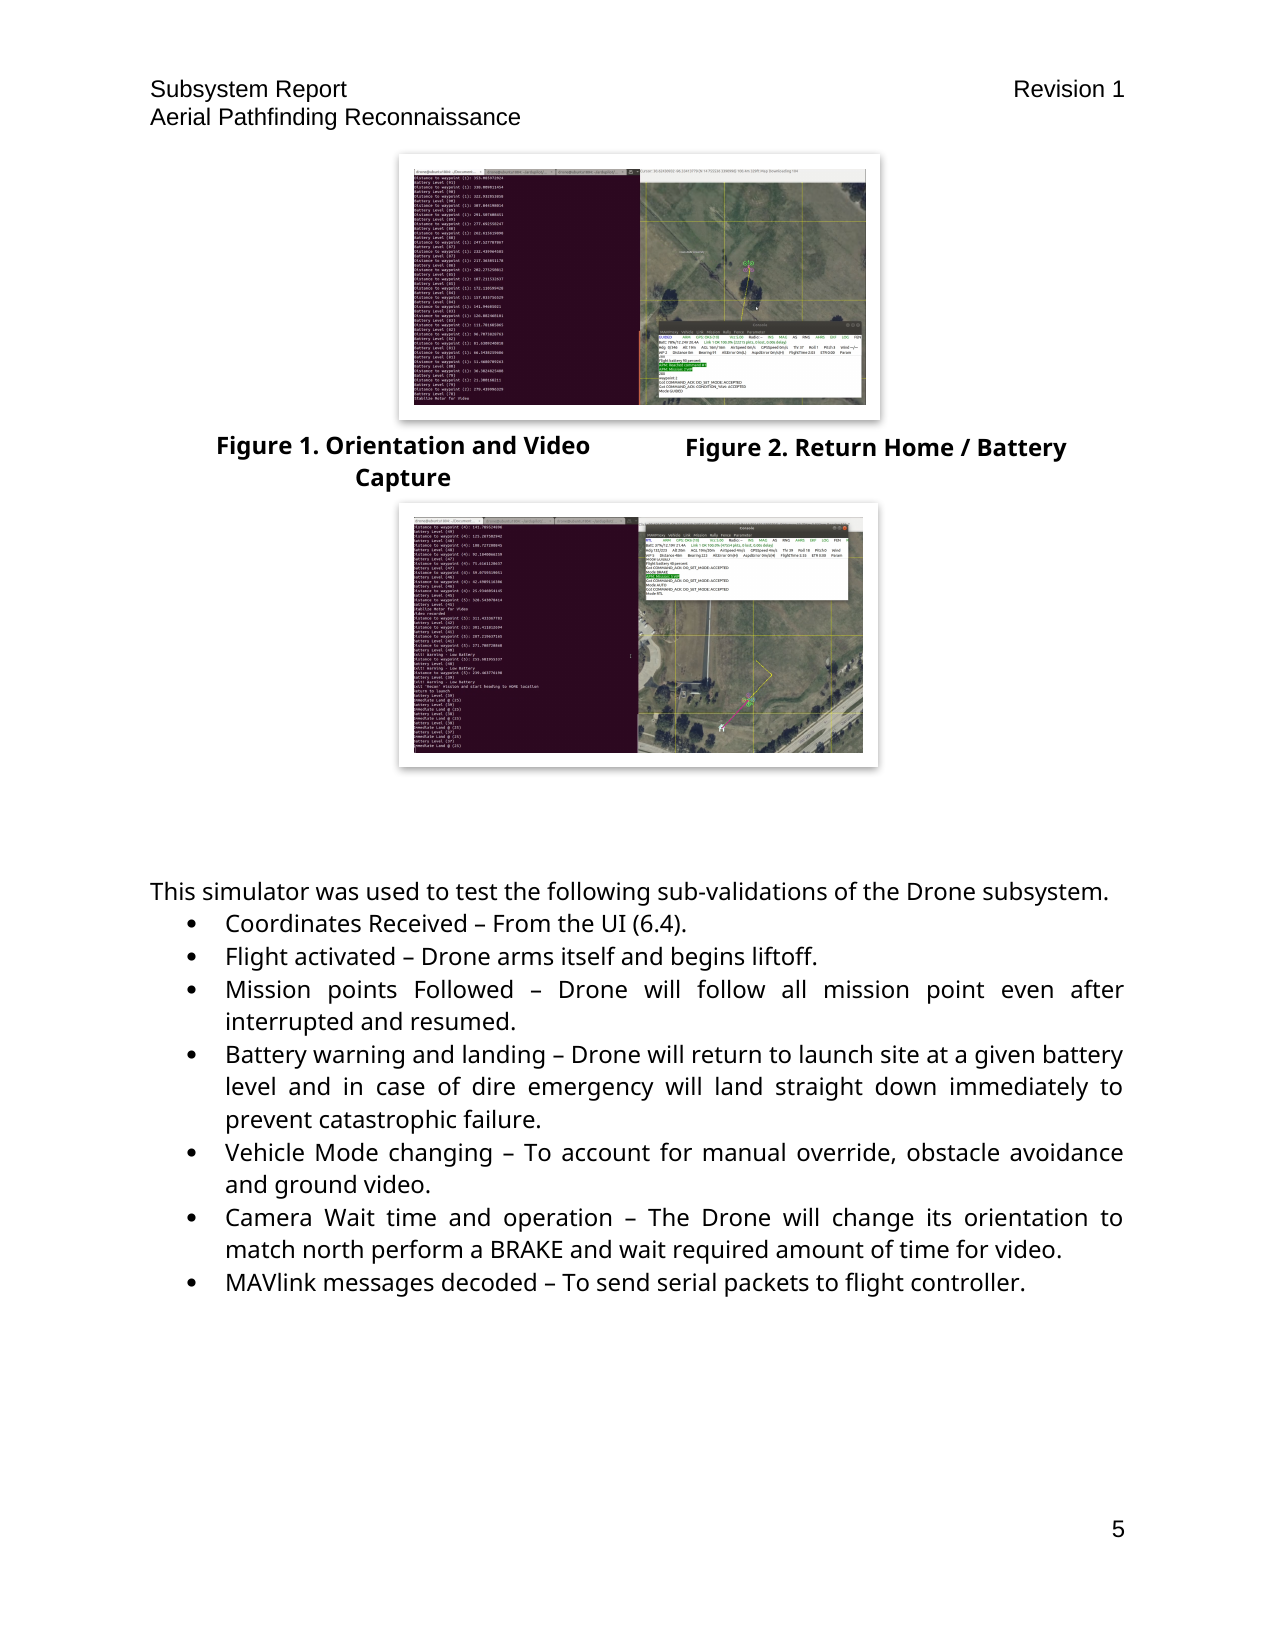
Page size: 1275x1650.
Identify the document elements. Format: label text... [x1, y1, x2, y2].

text Figure 1. Orientation and Video Capture [183, 428, 623, 494]
list Vehicle Mode changing – To account for manual override, obstacle avoidance and ground video. [187, 1135, 1125, 1201]
list MAVlink messages decoded – To send serial packets to flight controller. [187, 1266, 1125, 1298]
list Camera Wait time and operation – The Drone will change its orientation to match north perform a BRAKE and wait required amount of time for video. [187, 1201, 1125, 1266]
picture [414, 169, 866, 405]
text Figure 2. Return Home / Battery [638, 430, 1113, 463]
list Flight activated – Drone arms itself and begins liftoff. [187, 940, 1125, 972]
list Battery warning and landing – Drone will return to launch site at a given battery level and in case of dire emergency will land straight down immediately to prevent catastrophic failure. [187, 1038, 1125, 1135]
list Coordinates Received – From the UI (6.4). [187, 907, 1125, 940]
text This simulator was used to test the following sub-validations of the Drone subsystem. [150, 874, 1125, 907]
picture [414, 517, 863, 753]
list Mission points Followed – Drone will follow all mission point even after interrupted and resumed. [187, 972, 1125, 1038]
